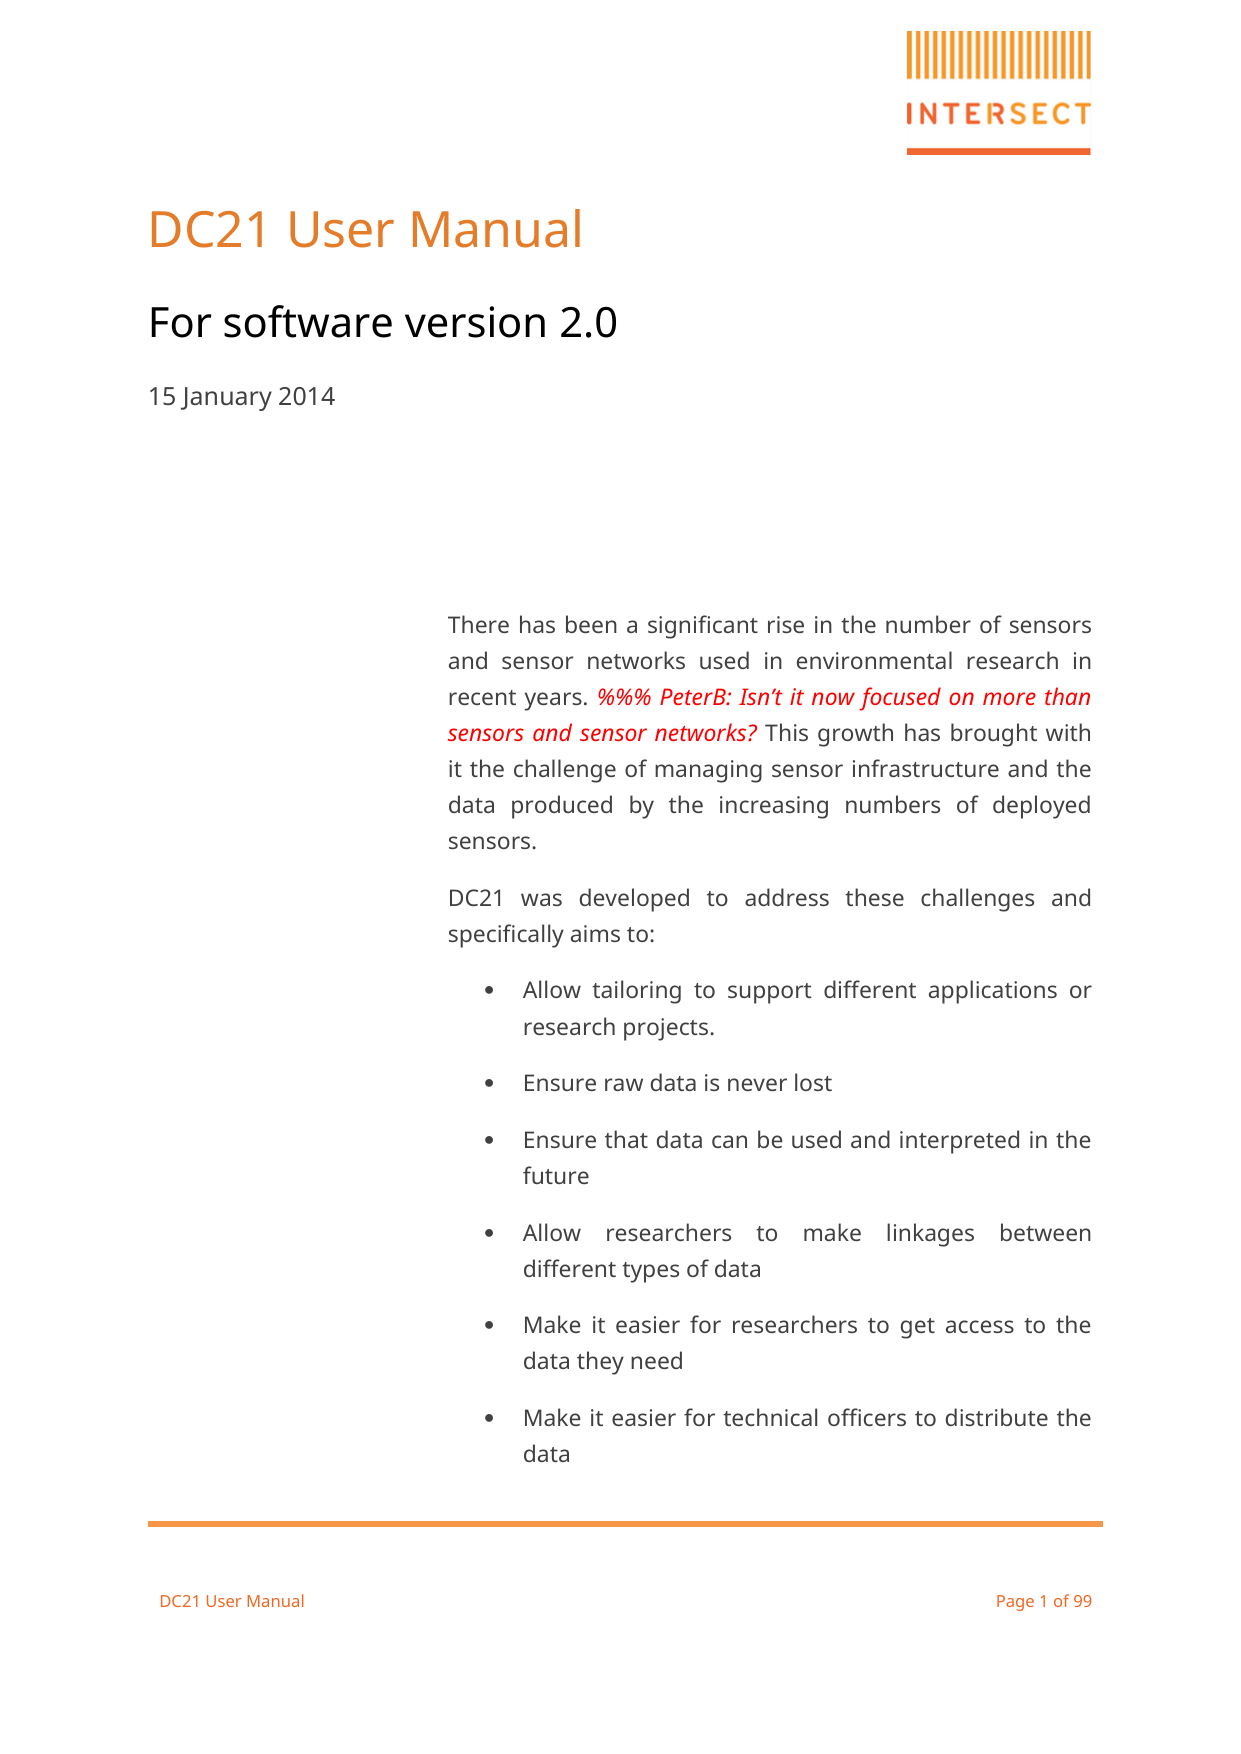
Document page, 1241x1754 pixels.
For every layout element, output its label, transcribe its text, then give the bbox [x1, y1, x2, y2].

list Make it easier for researchers to get access to the data they need [485, 1309, 1092, 1377]
text There has been a significant rise in the number of sensors and sensor networks used in environmental research in recent years. %%% PeterB: Isn’t it now focused on more than sensors and sensor networks? This growth has brought with it the challenge of managing sensor infrastructure and the data produced by the increasing numbers of deployed sensors. [448, 609, 1092, 856]
list Make it easier for technical officers to distribute the data [485, 1402, 1092, 1469]
text DC21 was developed to address these challenges and specifically aims to: [448, 882, 1092, 949]
picture [905, 29, 1093, 157]
list Allow tailoring to support different applications or research projects. [485, 974, 1092, 1042]
list Ensure that data can be used and interpreted in the future [485, 1124, 1092, 1191]
subtitle For software version [148, 293, 1092, 350]
title DC21 User Manual [148, 194, 1092, 262]
list Allow researchers to make linkages between different types of data [485, 1217, 1092, 1284]
list Ensure raw data is never lost [485, 1067, 1092, 1098]
